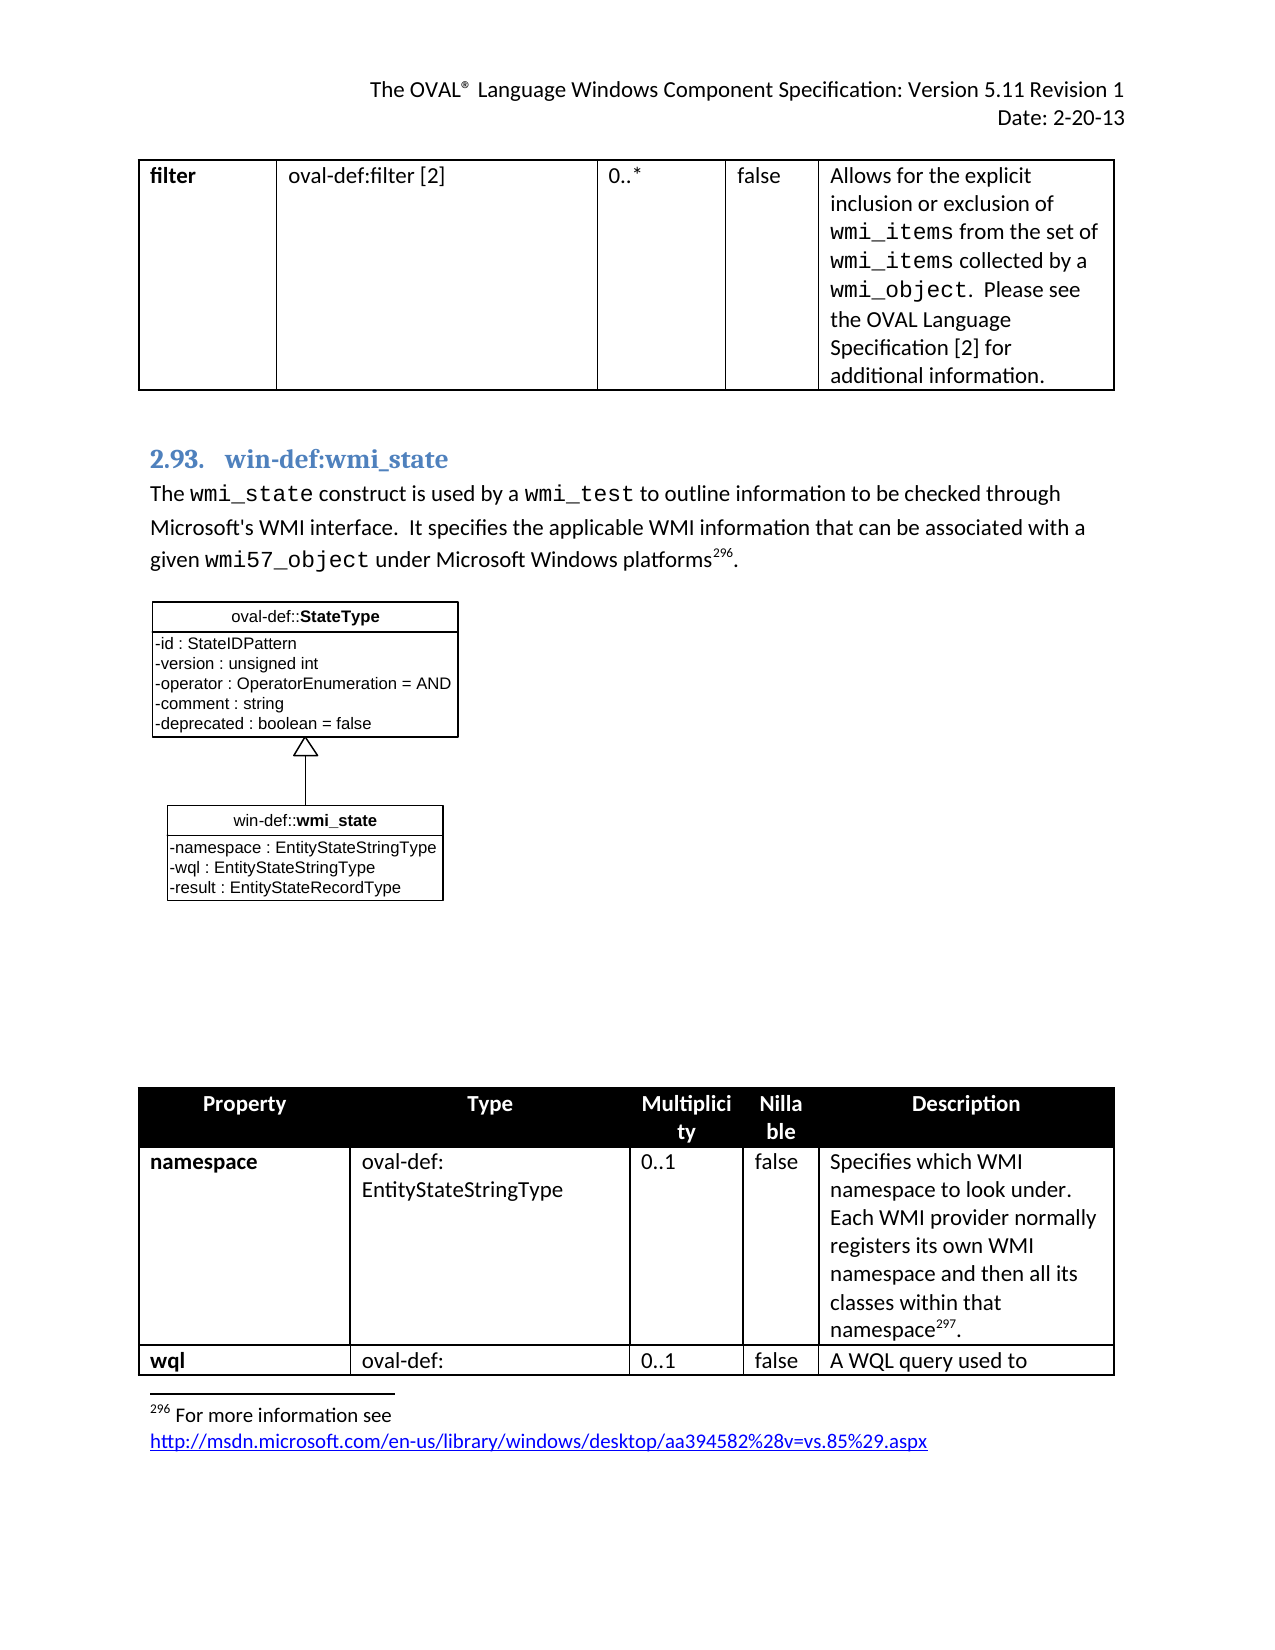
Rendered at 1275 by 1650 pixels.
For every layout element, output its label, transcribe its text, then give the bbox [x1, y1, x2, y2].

text The wmi_state construct is used by a wmi_test to outline information to be checked through Microsoft's WMI interface. It specifies the applicable WMI information that can be associated with a given wmi57_object under Microsoft Windows platforms. [150, 479, 1125, 574]
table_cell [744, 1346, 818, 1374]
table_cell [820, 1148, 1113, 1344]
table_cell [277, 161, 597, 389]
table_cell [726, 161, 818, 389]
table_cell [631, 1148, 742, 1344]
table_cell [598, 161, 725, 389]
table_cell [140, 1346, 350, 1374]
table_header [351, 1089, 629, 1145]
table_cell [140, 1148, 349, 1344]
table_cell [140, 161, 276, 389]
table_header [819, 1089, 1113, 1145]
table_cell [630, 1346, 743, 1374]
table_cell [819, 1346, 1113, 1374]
subtitle win-def:wmi_state [150, 444, 1125, 475]
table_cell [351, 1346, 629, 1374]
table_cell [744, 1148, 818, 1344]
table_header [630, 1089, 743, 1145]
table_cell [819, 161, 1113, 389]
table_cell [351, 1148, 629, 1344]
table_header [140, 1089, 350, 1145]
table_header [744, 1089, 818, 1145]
